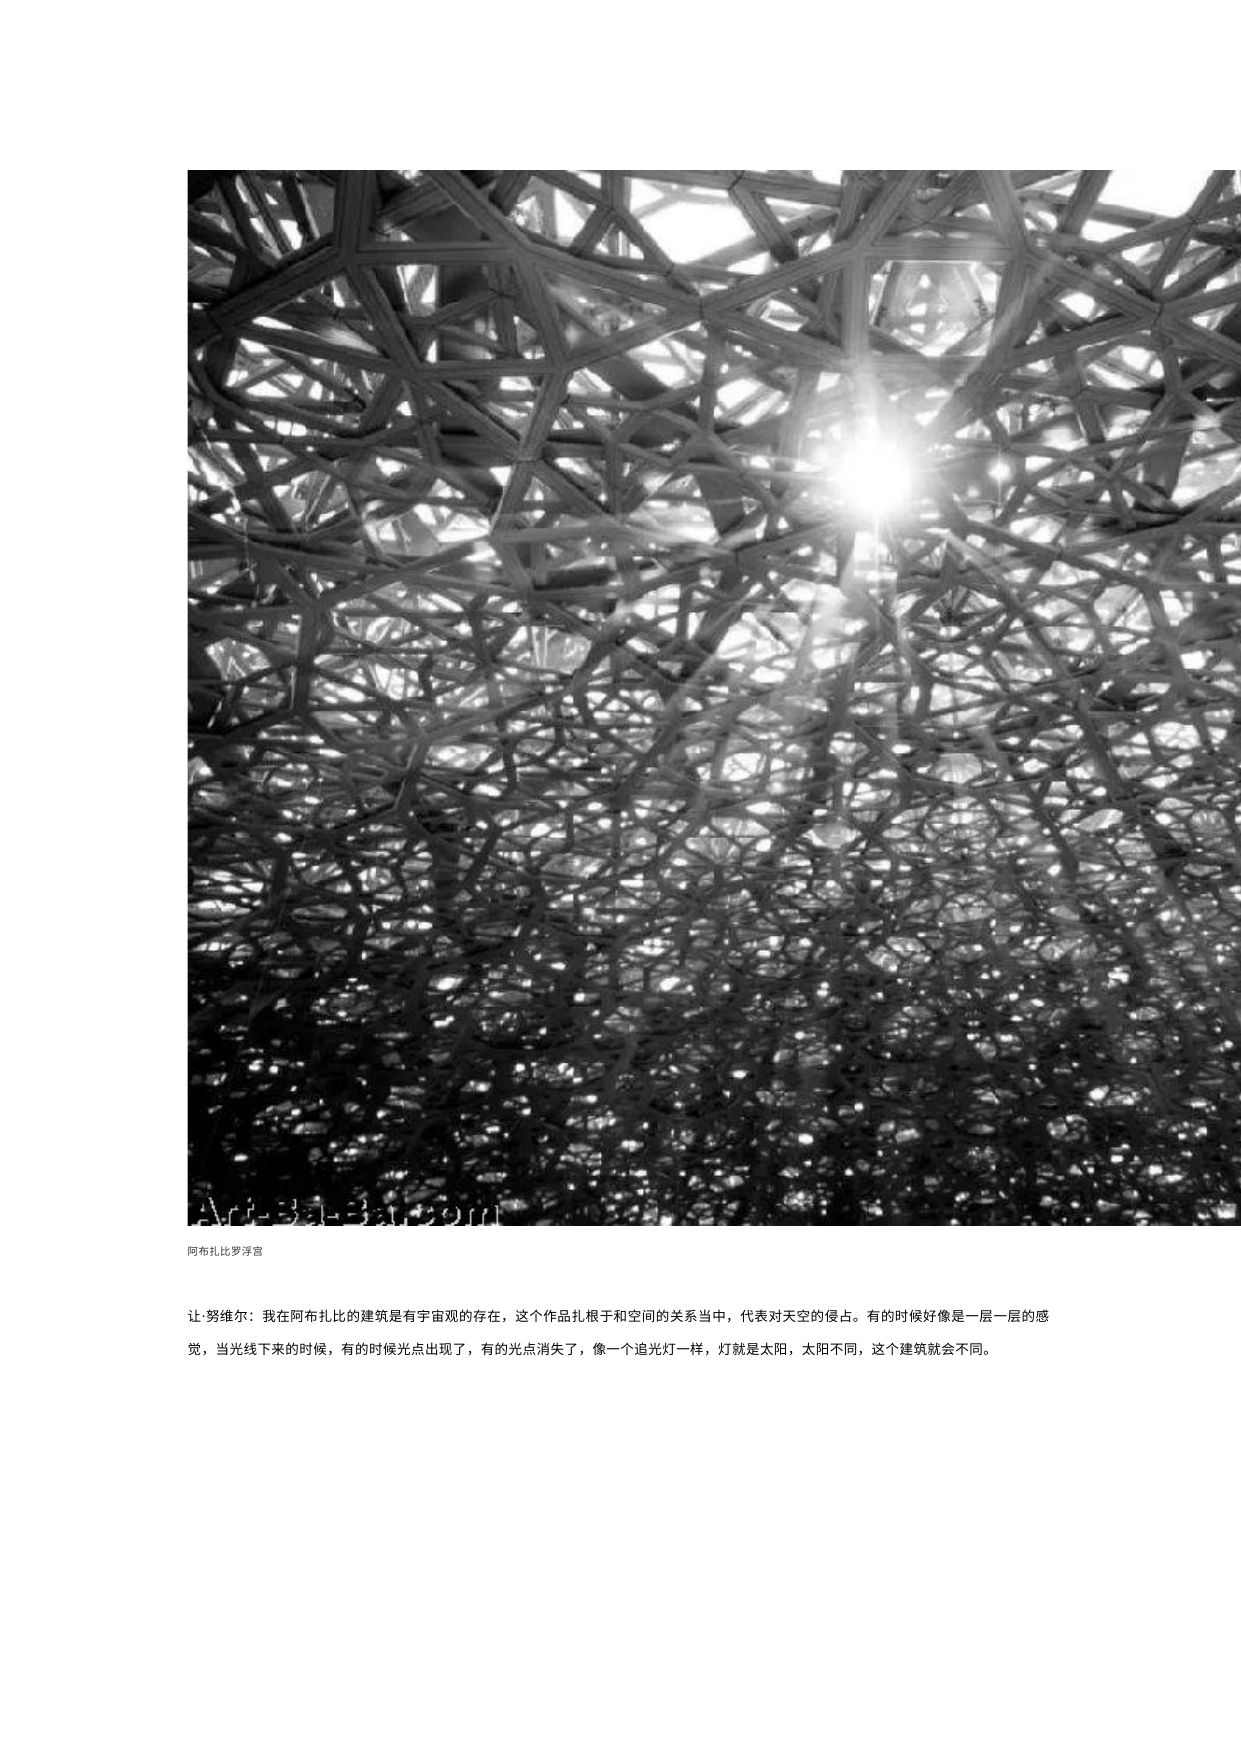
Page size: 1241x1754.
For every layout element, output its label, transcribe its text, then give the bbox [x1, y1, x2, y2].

picture [187, 170, 1241, 1226]
text 让·努维尔：我在阿布扎比的建筑是有宇宙观的存在，这个作品扎根于和空间的关系当中，代表对天空的侵占。有的时候好像是一层一层的感觉，当光线下来的时候，有的时候光点出现了，有的光点消失了，像一个追光灯一样，灯就是太阳，太阳不同，这个建筑就会不同。 [187, 1299, 1053, 1364]
text 阿布扎比罗浮宫 [187, 1234, 1053, 1267]
